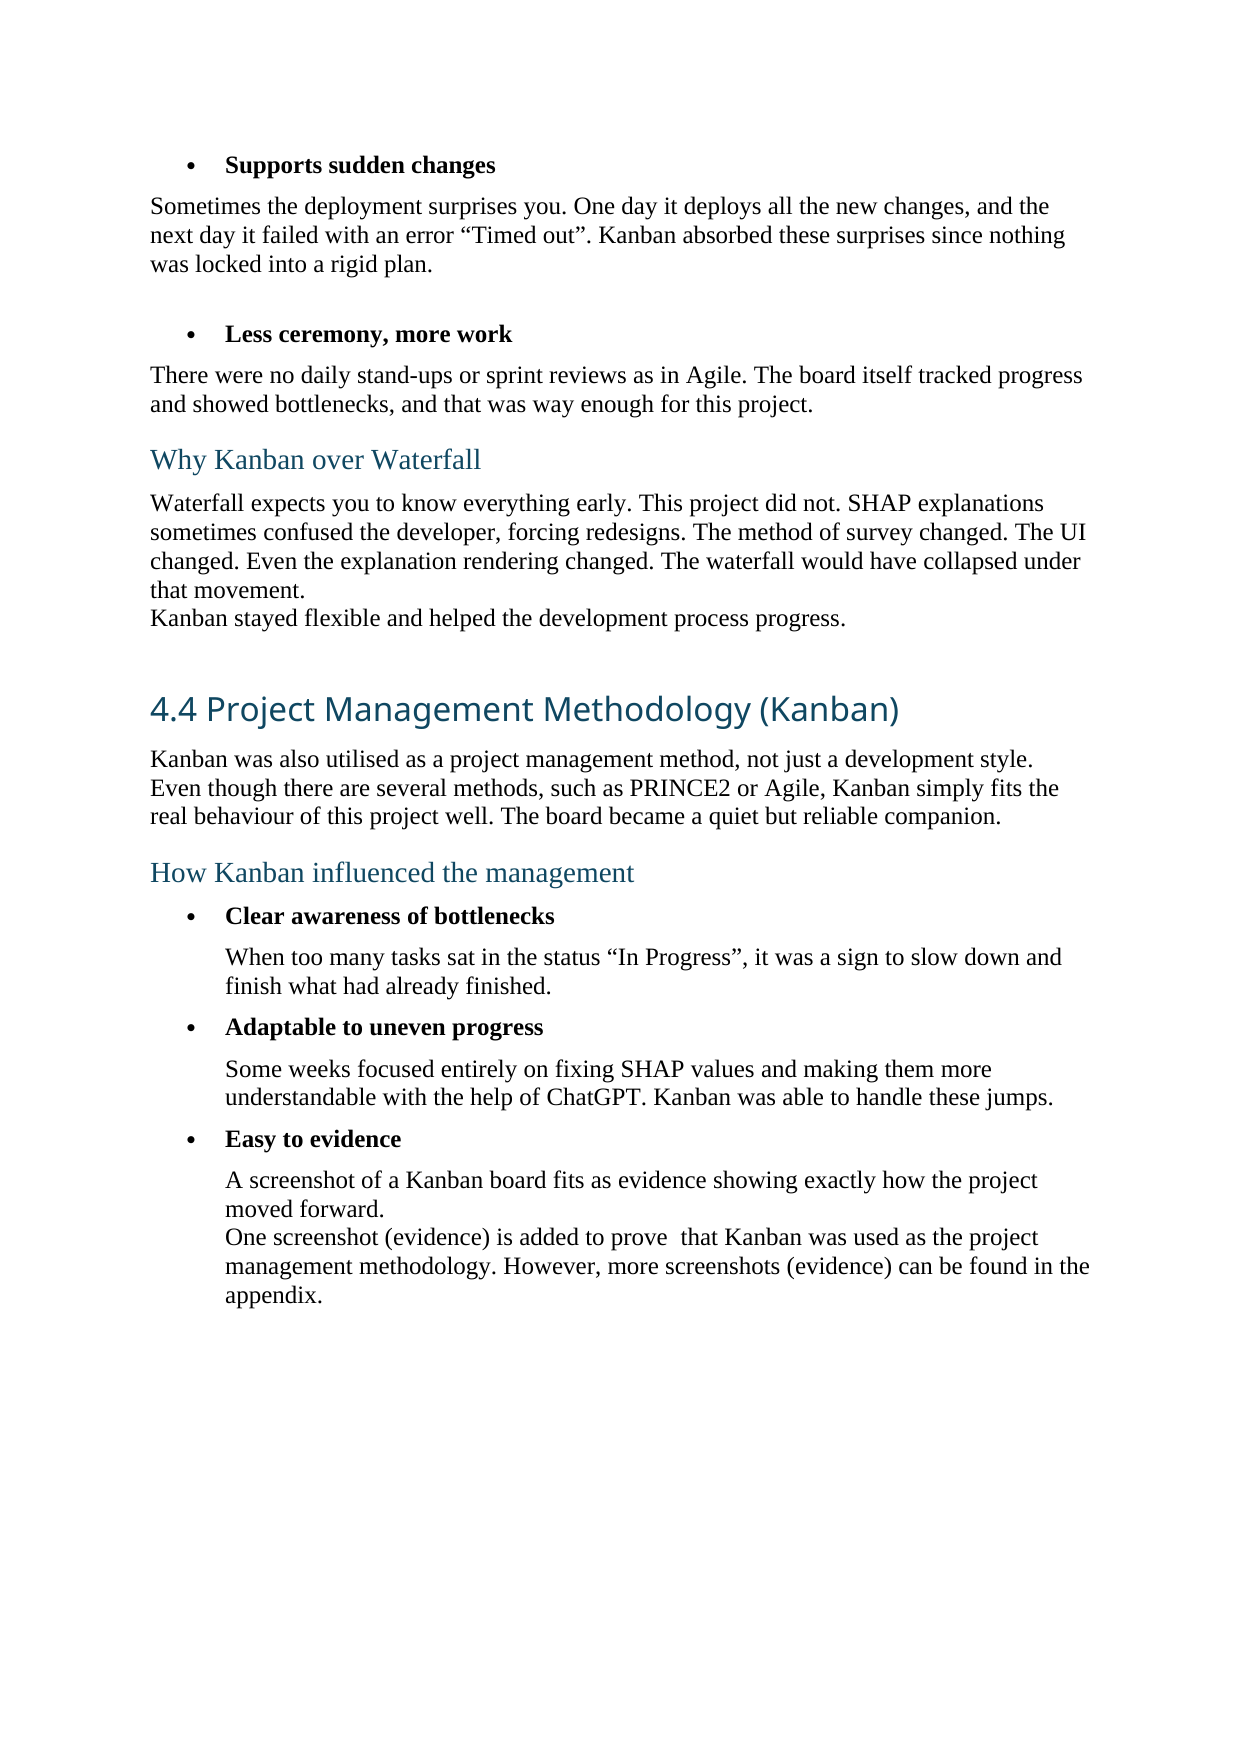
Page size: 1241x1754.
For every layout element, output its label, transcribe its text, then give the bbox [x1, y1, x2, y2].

text Kanban was also utilised as a project management method, not just a development style. Even though there are several methods, such as PRINCE2 or Agile, Kanban simply fits the real behaviour of this project well. The board became a quiet but reliable companion. [150, 744, 1090, 830]
text Some weeks focused entirely on fixing SHAP values and making them more understandable with the help of ChatGPT. Kanban was able to handle these jumps. [225, 1054, 1090, 1111]
text Sometimes the deployment surprises you. One day it deploys all the new changes, and the next day it failed with an error “Timed out”. Kanban absorbed these surprises since nothing was locked into a rigid plan. [150, 191, 1090, 277]
list Easy to evidence [187, 1124, 1090, 1152]
subtitle Why Kanban over Waterfall [150, 442, 1090, 476]
list Less ceremony, more work [187, 319, 1090, 347]
text One screenshot (evidence) is added to prove that Kanban was used as the project management methodology. However, more screenshots (evidence) can be found in the appendix. [225, 1222, 1090, 1309]
text A screenshot of a Kanban board fits as evidence showing exactly how the project moved forward. [225, 1165, 1090, 1222]
list Supports sudden changes [187, 150, 1090, 179]
list Adaptable to uneven progress [187, 1012, 1090, 1041]
text When too many tasks sat in the status “In Progress”, it was a sign to slow down and finish what had already finished. [225, 942, 1090, 1000]
subtitle How Kanban influenced the management [150, 855, 1090, 889]
subtitle 4.4 Project Management Methodology (Kanban) [150, 686, 1090, 731]
text There were no daily stand-ups or sprint reviews as in Agile. The board itself tracked progress and showed bottlenecks, and that was way enough for this project. [150, 360, 1090, 417]
list Clear awareness of bottlenecks [187, 901, 1090, 930]
text Waterfall expects you to know everything early. This project did not. SHAP explanations sometimes confused the developer, forcing redesigns. The method of survey changed. The UI changed. Even the explanation rendering changed. The waterfall would have collapsed under that movement. [150, 488, 1090, 603]
text Kanban stayed flexible and helped the development process progress. [150, 603, 1090, 632]
